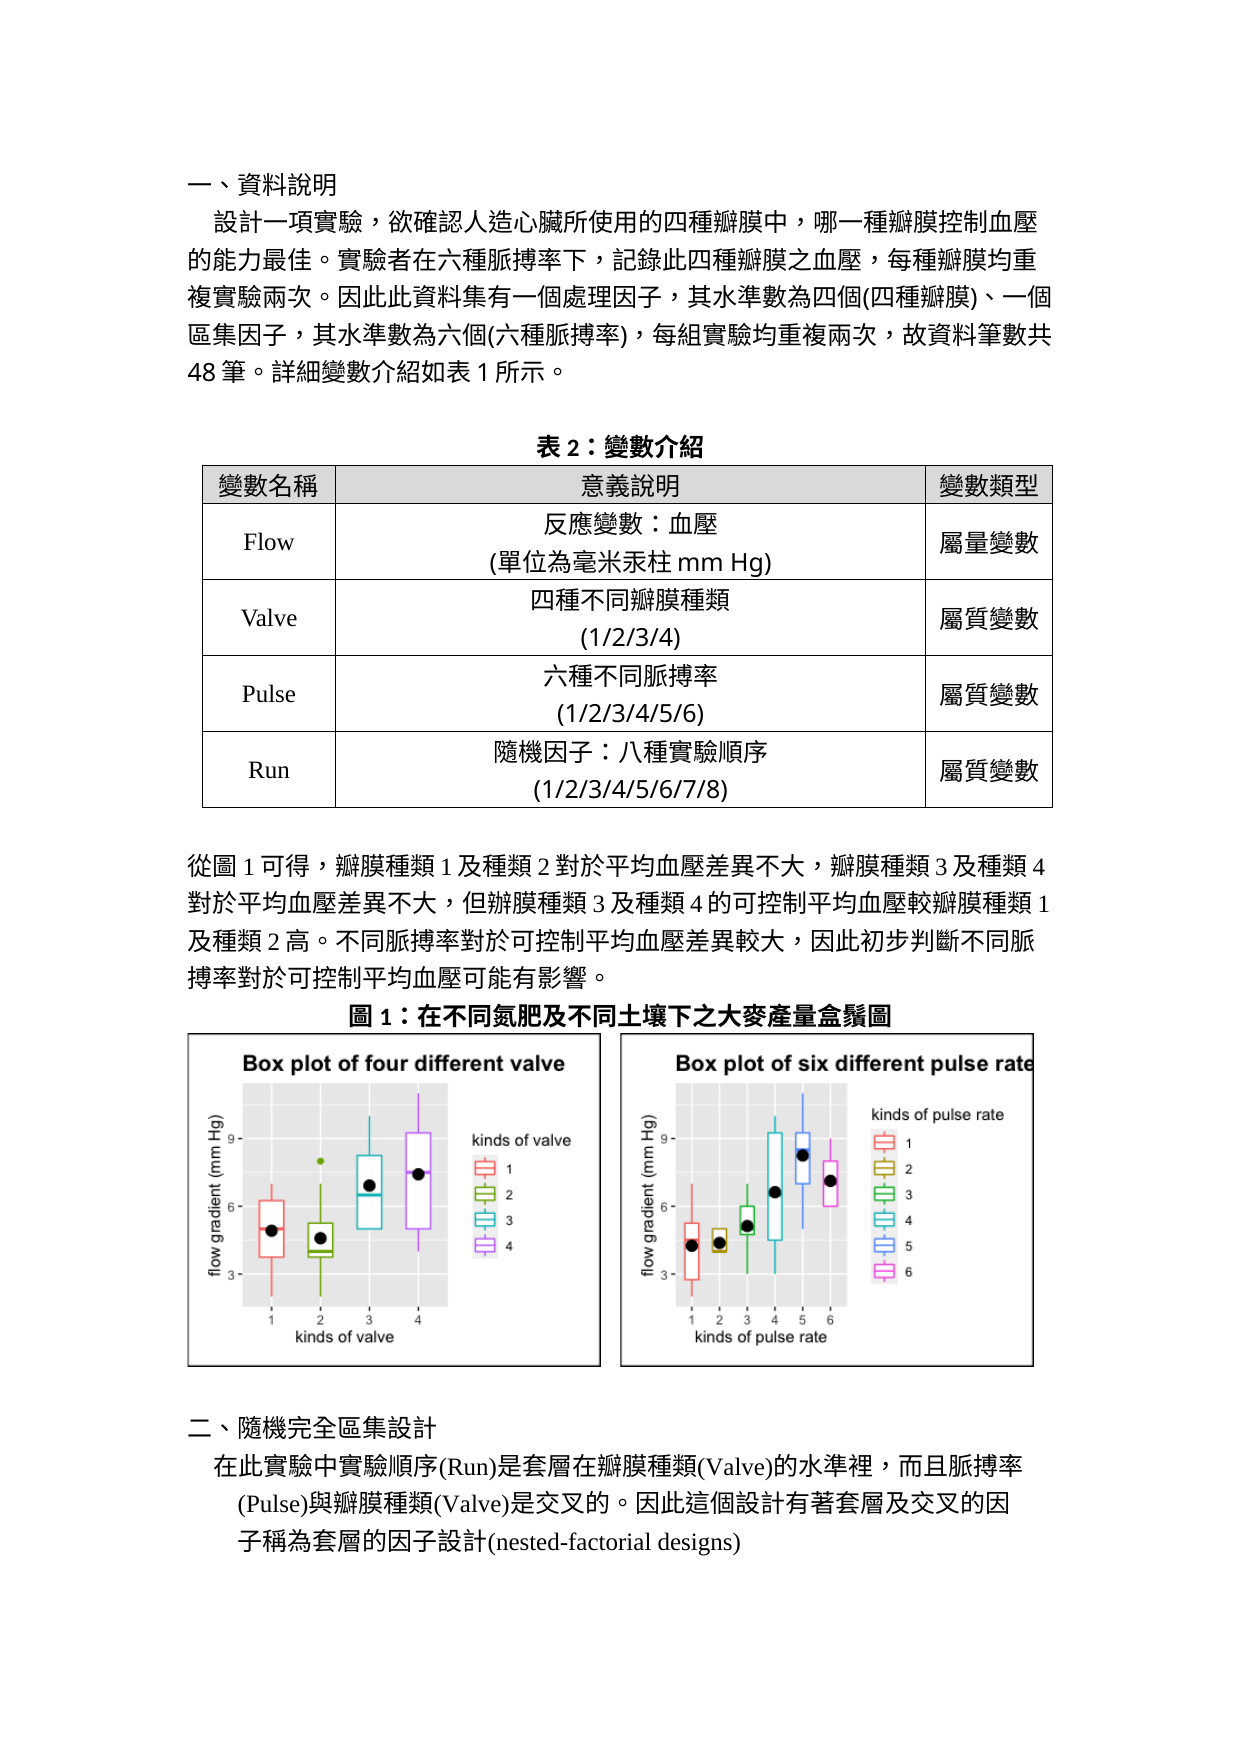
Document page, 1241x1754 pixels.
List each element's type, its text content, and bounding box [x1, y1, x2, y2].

table_cell 四種不同瓣膜種類 (1/2/3/4) [336, 580, 925, 655]
text 從圖1可得，瓣膜種類1及種類2對於平均血壓差異不大，瓣膜種類3及種類4對於平均血壓差異不大，但辦膜種類3及種類4的可控制平均血壓較瓣膜種類1及種類2高。不同脈搏率對於可控制平均血壓差異較大，因此初步判斷不同脈搏率對於可控制平均血壓可能有影響。 [187, 846, 1053, 996]
text 圖 1：在不同氮肥及不同土壤下之大麥產量盒鬚圖 [187, 996, 1053, 1033]
table_cell 反應變數：血壓 (單位為毫米汞柱mm Hg) [336, 504, 925, 579]
table_header 意義說明 [336, 466, 925, 503]
table_cell Run [203, 732, 335, 807]
text 一、資料說明 [187, 164, 1053, 202]
table_header 變數名稱 [203, 466, 335, 503]
text 子稱為套層的因子設計(nested-factorial designs) [187, 1521, 1053, 1558]
table_header 變數類型 [926, 466, 1052, 503]
table_cell 隨機因子：八種實驗順序 (1/2/3/4/5/6/7/8) [336, 732, 925, 807]
picture [187, 1033, 601, 1367]
table_cell 屬質變數 [926, 580, 1052, 655]
table_cell 屬質變數 [926, 656, 1052, 731]
table_cell 六種不同脈搏率 (1/2/3/4/5/6) [336, 656, 925, 731]
text (Pulse)與瓣膜種類(Valve)是交叉的。因此這個設計有著套層及交叉的因 [187, 1483, 1053, 1521]
table_cell 屬量變數 [926, 504, 1052, 579]
text 在此實驗中實驗順序(Run)是套層在瓣膜種類(Valve)的水準裡，而且脈搏率 [187, 1446, 1053, 1483]
text 二、隨機完全區集設計 [187, 1408, 1053, 1446]
table_cell 屬質變數 [926, 732, 1052, 807]
table_cell Flow [203, 504, 335, 579]
table_cell Pulse [203, 656, 335, 731]
table_cell Valve [203, 580, 335, 655]
text 設計一項實驗，欲確認人造心臟所使用的四種瓣膜中，哪一種瓣膜控制血壓的能力最佳。實驗者在六種脈搏率下，記錄此四種瓣膜之血壓，每種瓣膜均重複實驗兩次。因此此資料集有一個處理因子，其水準數為四個(四種瓣膜)、一個區集因子，其水準數為六個(六種脈搏率)，每組實驗均重複兩次，故資料筆數共48筆。詳細變數介紹如表1所示。 [187, 202, 1053, 389]
picture [620, 1033, 1034, 1367]
